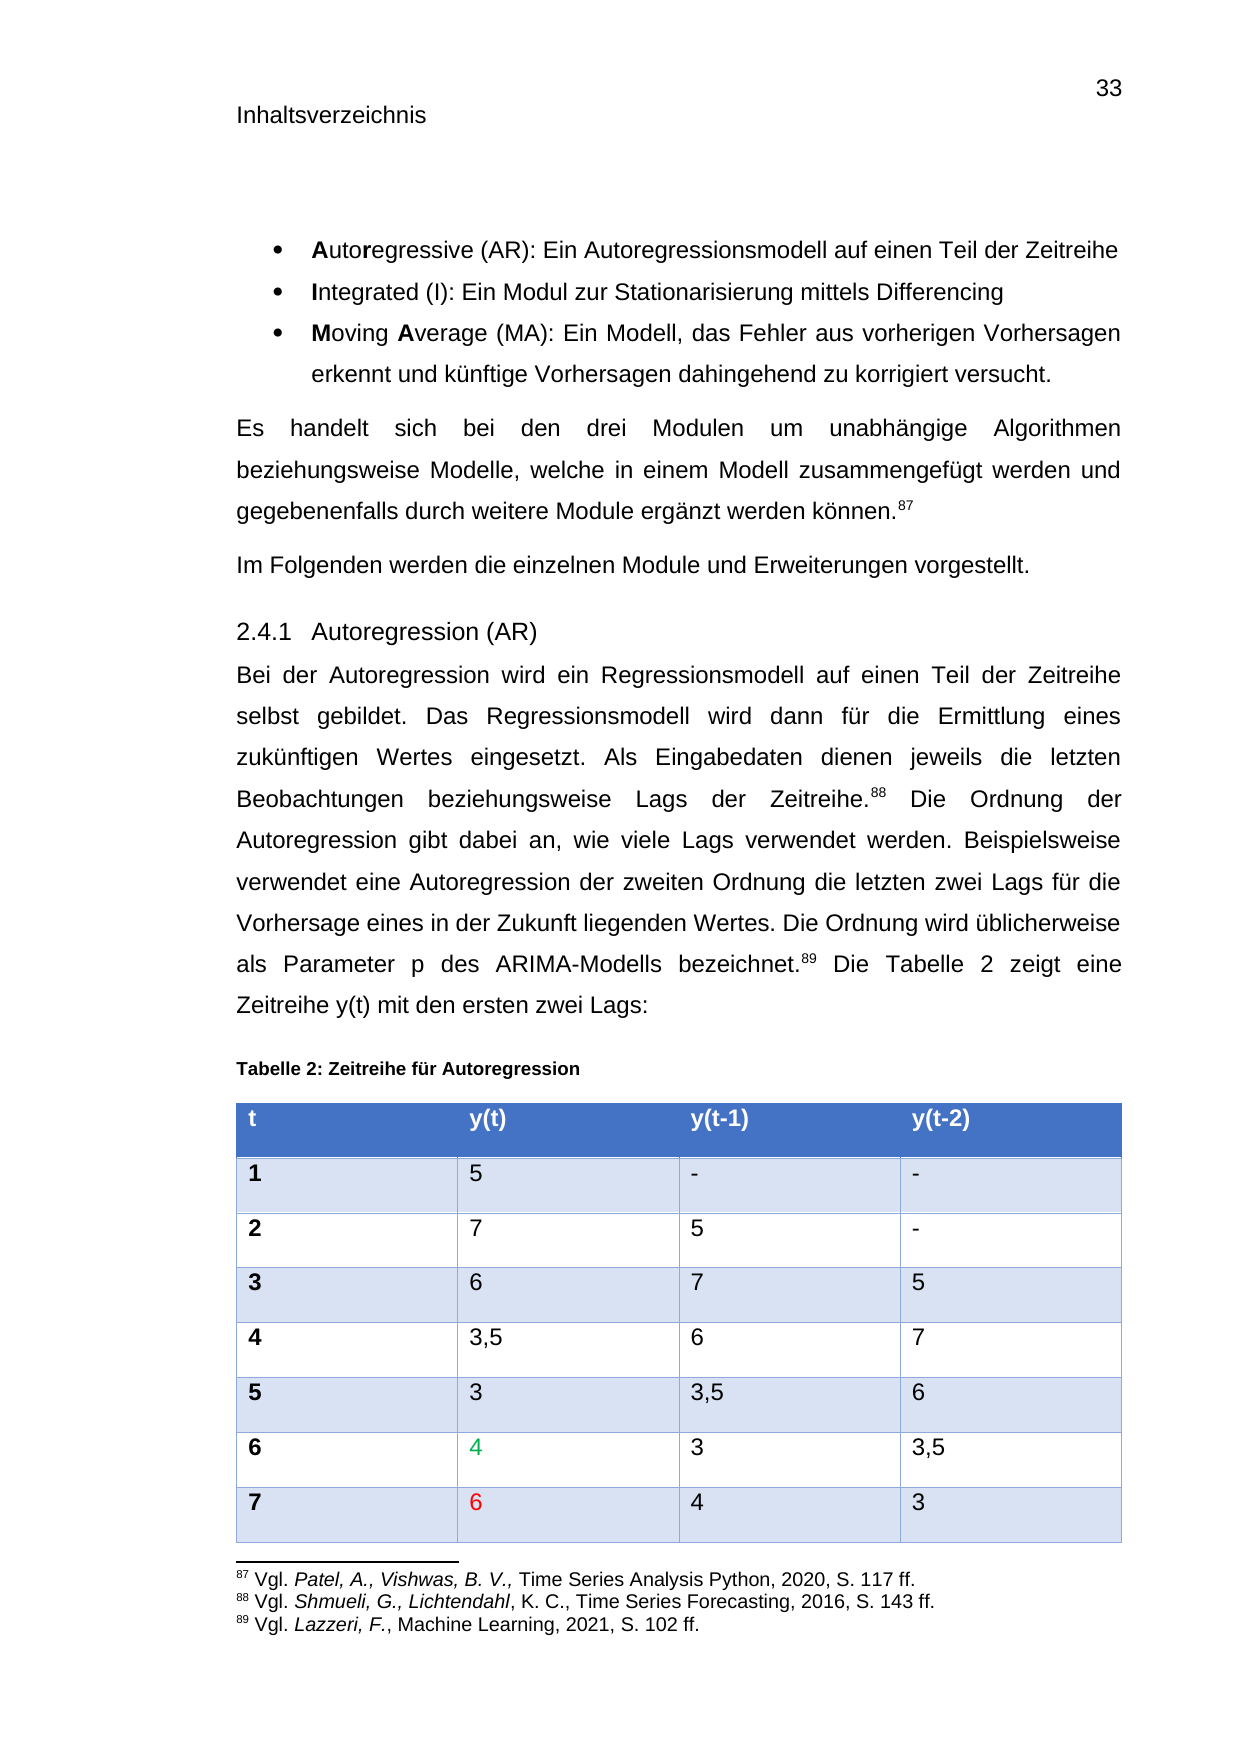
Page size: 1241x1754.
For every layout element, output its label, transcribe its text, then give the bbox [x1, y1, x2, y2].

list Moving Average (MA): Ein Modell, das Fehler aus vorherigen Vorhersagen erkennt und künftige Vorhersagen dahingehend zu korrigiert versucht. [274, 319, 1122, 388]
table_cell 3,5 [901, 1433, 1121, 1487]
table_cell 5 [901, 1268, 1121, 1322]
text Tabelle 2: Zeitreihe für Autoregression [236, 1058, 1122, 1079]
text Bei der Autoregression wird ein Regressionsmodell auf einen Teil der Zeitreihe selbst gebildet. Das Regressionsmodell wird dann für die Ermittlung eines zukünftigen Wertes eingesetzt. Als Eingabedaten dienen jeweils die letzten Beobachtungen beziehungsweise Lags der Zeitreihe. Die Ordnung der Autoregression gibt dabei an, wie viele Lags verwendet werden. Beispielsweise verwendet eine Autoregression der zweiten Ordnung die letzten zwei Lags für die Vorhersage eines in der Zukunft liegenden Wertes. Die Ordnung wird üblicherweise als Parameter p des ARIMA-Modells bezeichnet. Die Tabelle 2 zeigt eine Zeitreihe y(t) mit den ersten zwei Lags: [236, 661, 1122, 1019]
table_cell 2 [237, 1214, 457, 1267]
list Integrated (I): Ein Modul zur Stationarisierung mittels Differencing [274, 278, 1122, 305]
text Im Folgenden werden die einzelnen Module und Erweiterungen vorgestellt. [236, 551, 1122, 578]
table_cell - [901, 1214, 1121, 1267]
table_cell 6 [901, 1378, 1121, 1432]
table_cell 7 [237, 1488, 457, 1542]
table_cell 4 [237, 1323, 457, 1377]
table_cell 7 [458, 1214, 679, 1267]
table_cell 1 [237, 1159, 457, 1212]
table_cell 5 [458, 1159, 679, 1212]
table_cell 4 [458, 1433, 679, 1487]
table_cell 7 [901, 1323, 1121, 1377]
table_cell - [680, 1159, 900, 1212]
table_cell 5 [680, 1214, 900, 1267]
list Autoregressive (AR): Ein Autoregressionsmodell auf einen Teil der Zeitreihe [274, 236, 1122, 264]
subtitle Autoregression (AR) [236, 617, 1122, 646]
text Es handelt sich bei den drei Modulen um unabhängige Algorithmen beziehungsweise Modelle, welche in einem Modell zusammengefügt werden und gegebenenfalls durch weitere Module ergänzt werden können. [236, 414, 1122, 524]
table_cell 3 [901, 1488, 1121, 1542]
table_cell 3 [458, 1378, 679, 1432]
table_cell - [901, 1159, 1121, 1212]
table_header y(t-1) [680, 1104, 900, 1157]
table_cell 6 [680, 1323, 900, 1377]
table_header t [237, 1104, 457, 1157]
table_cell 3 [237, 1268, 457, 1322]
table_cell 5 [237, 1378, 457, 1432]
table_cell 4 [680, 1488, 900, 1542]
table_cell 6 [237, 1433, 457, 1487]
table_header y(t) [458, 1104, 679, 1157]
table_cell 6 [458, 1488, 679, 1542]
table_cell 3,5 [458, 1323, 679, 1377]
table_cell 6 [458, 1268, 679, 1322]
table_header y(t-2) [901, 1104, 1121, 1157]
table_cell 7 [680, 1268, 900, 1322]
table_cell 3,5 [680, 1378, 900, 1432]
table_cell 3 [680, 1433, 900, 1487]
